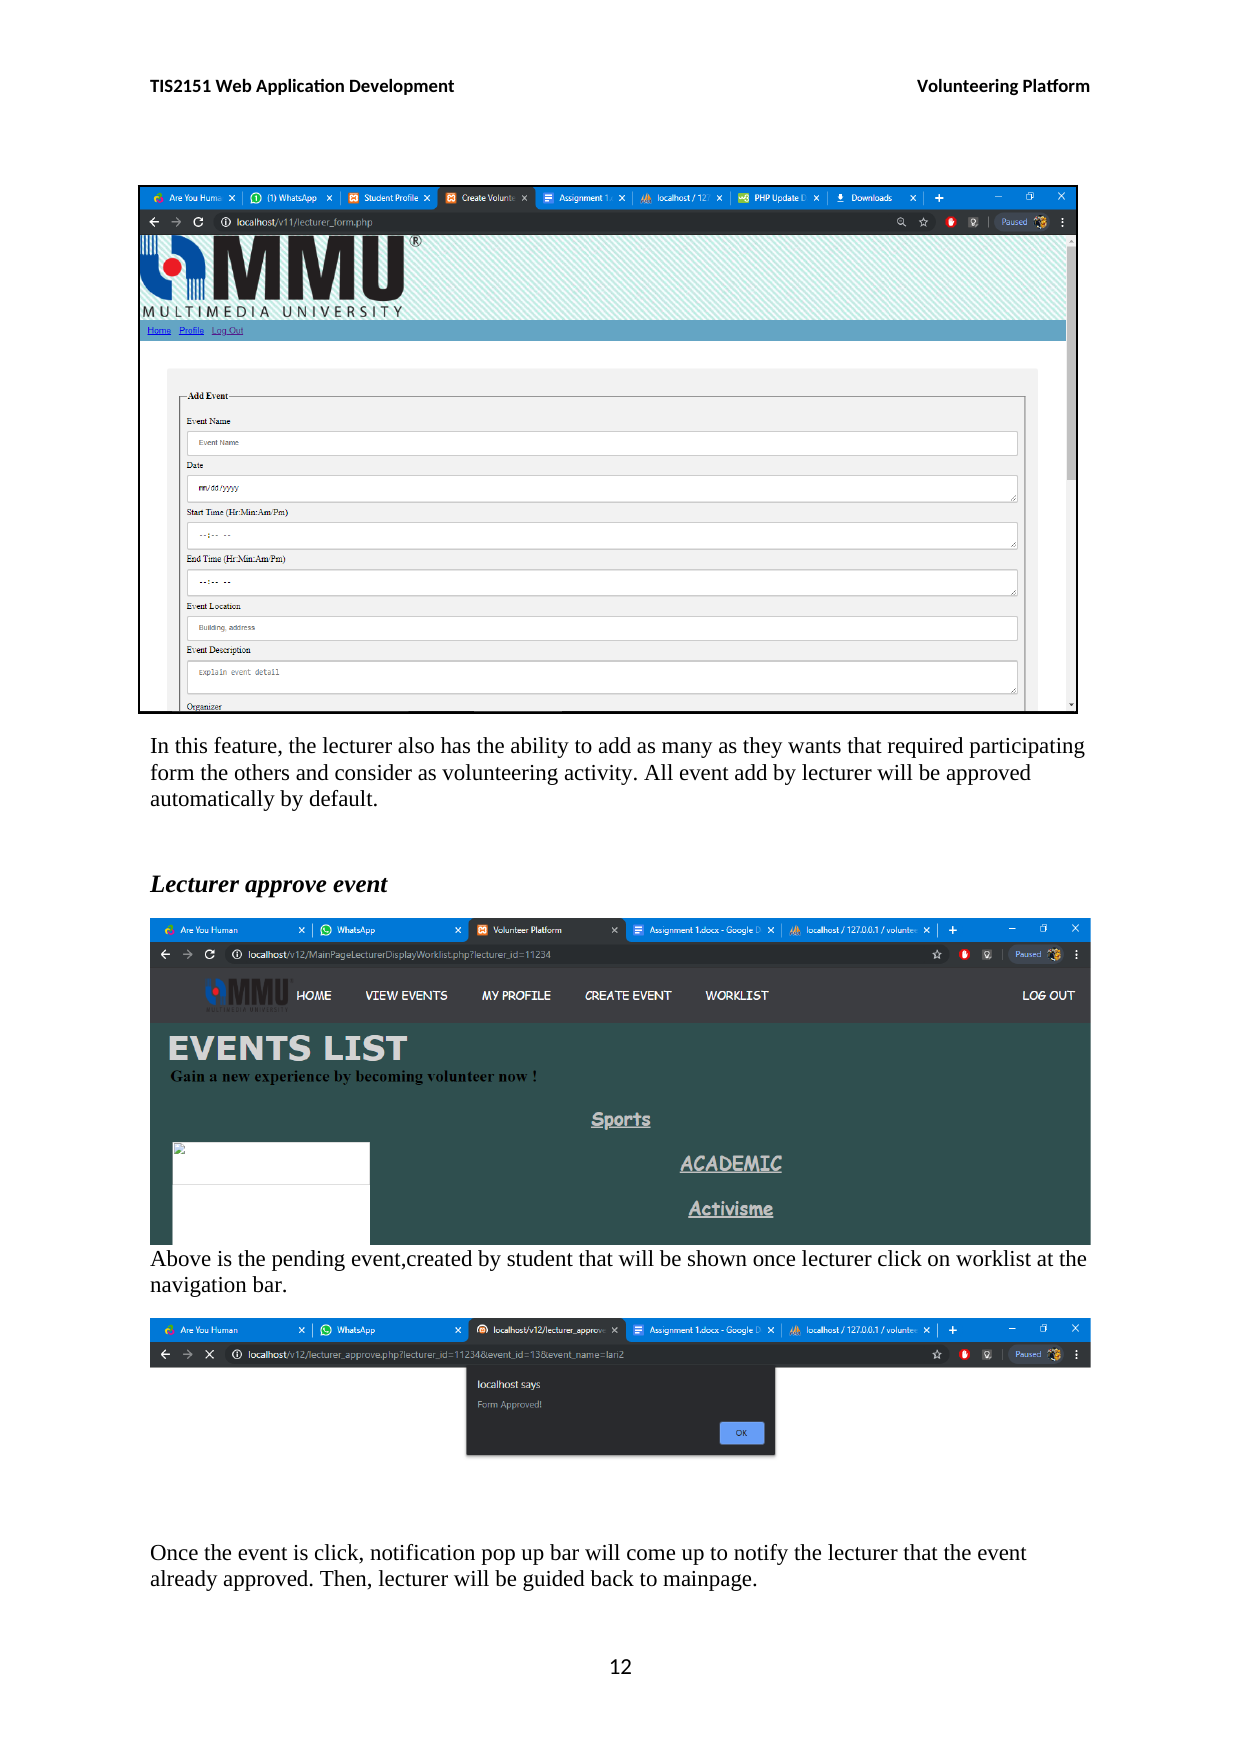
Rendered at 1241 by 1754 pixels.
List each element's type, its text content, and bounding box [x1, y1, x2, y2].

text Once the event is click, notification pop up bar will come up to notify the lecturer that the event already approved. Then, lecturer will be guided back to mainpage. [150, 1539, 1090, 1592]
picture [140, 187, 1076, 712]
text Above is the pending event,created by student that will be shown once lecturer click on worklist at the navigation bar. [150, 1245, 1090, 1297]
picture [150, 918, 1091, 1245]
text Lecturer approve event [150, 869, 1090, 898]
picture [150, 1318, 1091, 1518]
